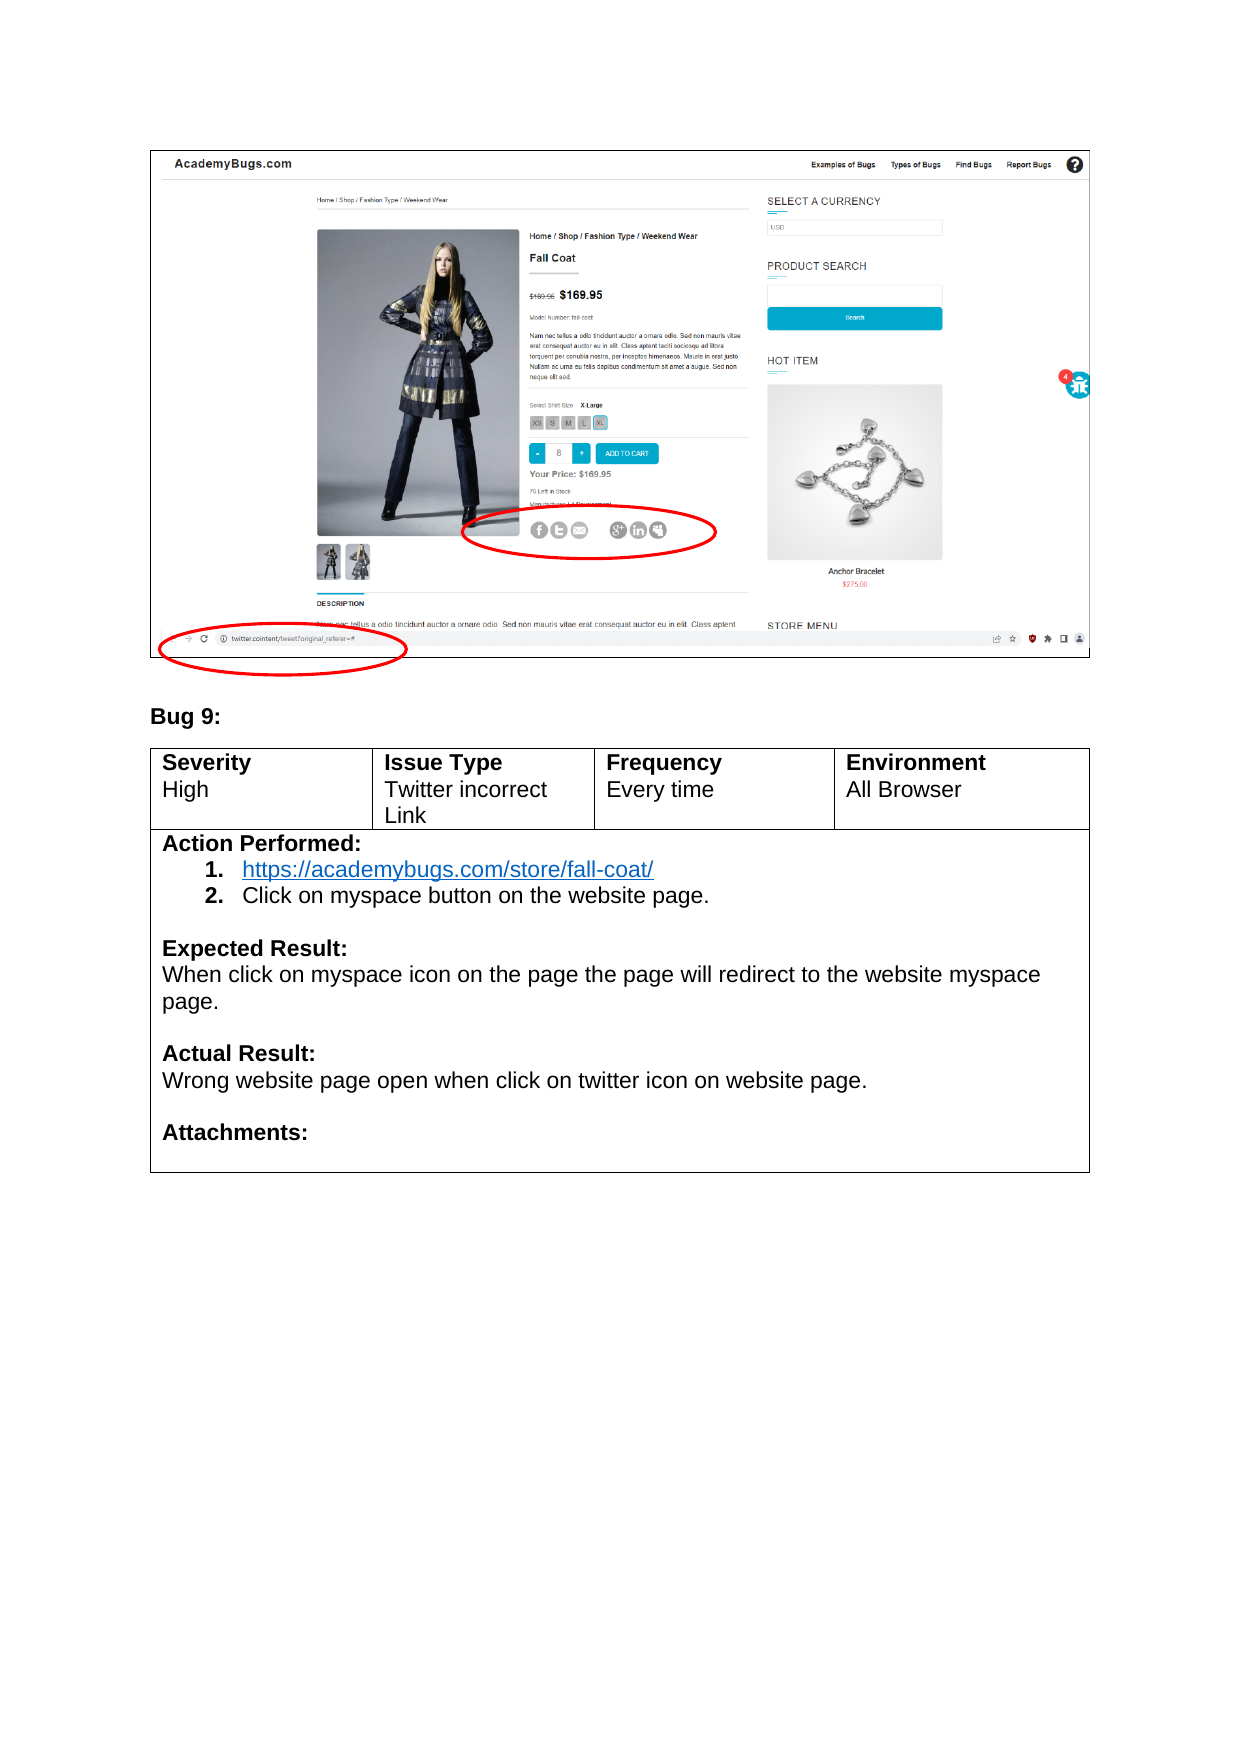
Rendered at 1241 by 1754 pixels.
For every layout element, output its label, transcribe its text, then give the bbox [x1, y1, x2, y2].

table_header Frequency Every time [595, 749, 834, 828]
table_header Severity High [151, 749, 372, 828]
picture [225, 625, 341, 629]
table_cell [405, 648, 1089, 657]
text Bug 9: [150, 703, 1090, 729]
table_header Environment All Browser [835, 749, 1089, 828]
table_cell Action Performed: https://academybugs.com/store/fall-coat/ Click on myspace button on the website page. Expected Result: When click on myspace icon on the page the page will redirect to the website myspace page. Actual Result: Wrong website page open when click on twitter icon on website page. Attachments: [151, 830, 1089, 1172]
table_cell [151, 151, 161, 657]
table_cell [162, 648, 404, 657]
table_header Issue Type Twitter incorrect Link [373, 749, 594, 828]
picture [161, 151, 1090, 629]
